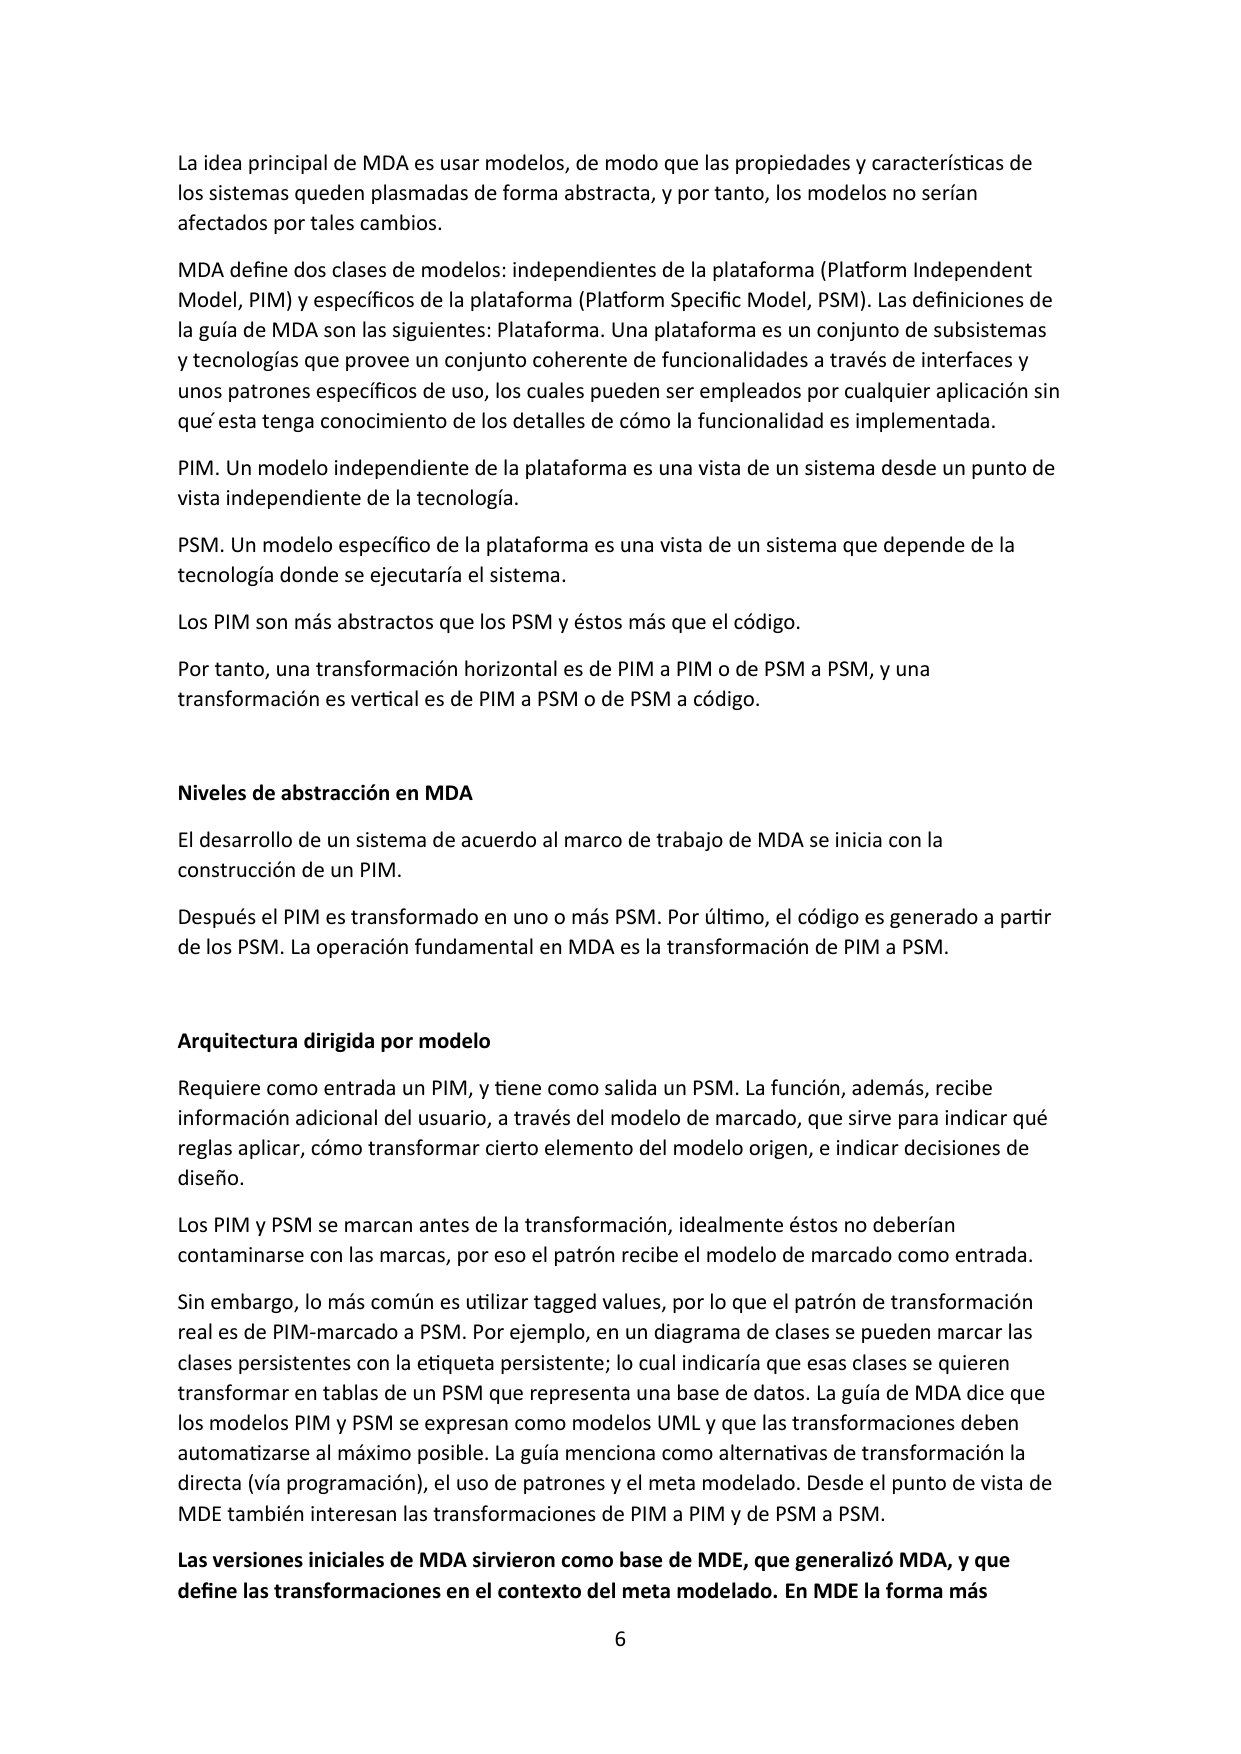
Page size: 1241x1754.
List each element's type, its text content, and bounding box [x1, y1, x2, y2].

text Después el PIM es transformado en uno o más PSM. Por último, el código es generado a partir de los PSM. La operación fundamental en MDA es la transformación de PIM a PSM. [177, 902, 1063, 960]
text La idea principal de MDA es usar modelos, de modo que las propiedades y características de los sistemas queden plasmadas de forma abstracta, y por tanto, los modelos no serían afectados por tales cambios. [177, 148, 1063, 236]
subtitle Niveles de abstracción en MDA [177, 778, 1063, 806]
text PSM. Un modelo específico de la plataforma es una vista de un sistema que depende de la tecnología donde se ejecutaría el sistema. [177, 530, 1063, 588]
text Sin embargo, lo más común es utilizar tagged values, por lo que el patrón de transformación real es de PIM-marcado a PSM. Por ejemplo, en un diagrama de clases se pueden marcar las clases persistentes con la etiqueta persistente; lo cual indicaría que esas clases se quieren transformar en tablas de un PSM que representa una base de datos. La guía de MDA dice que los modelos PIM y PSM se expresan como modelos UML y que las transformaciones deben automatizarse al máximo posible. La guía menciona como alternativas de transformación la directa (vía programación), el uso de patrones y el meta modelado. Desde el punto de vista de MDE también interesan las transformaciones de PIM a PIM y de PSM a PSM. [177, 1287, 1063, 1527]
text Los PIM son más abstractos que los PSM y éstos más que el código. [177, 607, 1063, 635]
subtitle Arquitectura dirigida por modelo [177, 1026, 1063, 1054]
text Por tanto, una transformación horizontal es de PIM a PIM o de PSM a PSM, y una transformación es vertical es de PIM a PSM o de PSM a código. [177, 654, 1063, 712]
text MDA define dos clases de modelos: independientes de la plataforma (Platform Independent Model, PIM) y específicos de la plataforma (Platform Specific Model, PSM). Las definiciones de la guía de MDA son las siguientes: Plataforma. Una plataforma es un conjunto de subsistemas y tecnologías que provee un conjunto coherente de funcionalidades a través de interfaces y unos patrones específicos de uso, los cuales pueden ser empleados por cualquier aplicación sin que ́esta tenga conocimiento de los detalles de cómo la funcionalidad es implementada. [177, 255, 1063, 434]
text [177, 1546, 1063, 1604]
text Los PIM y PSM se marcan antes de la transformación, idealmente éstos no deberían contaminarse con las marcas, por eso el patrón recibe el modelo de marcado como entrada. [177, 1210, 1063, 1268]
text PIM. Un modelo independiente de la plataforma es una vista de un sistema desde un punto de vista independiente de la tecnología. [177, 453, 1063, 511]
text El desarrollo de un sistema de acuerdo al marco de trabajo de MDA se inicia con la construcción de un PIM. [177, 825, 1063, 883]
text Requiere como entrada un PIM, y tiene como salida un PSM. La función, además, recibe información adicional del usuario, a través del modelo de marcado, que sirve para indicar qué reglas aplicar, cómo transformar cierto elemento del modelo origen, e indicar decisiones de diseño. [177, 1073, 1063, 1191]
